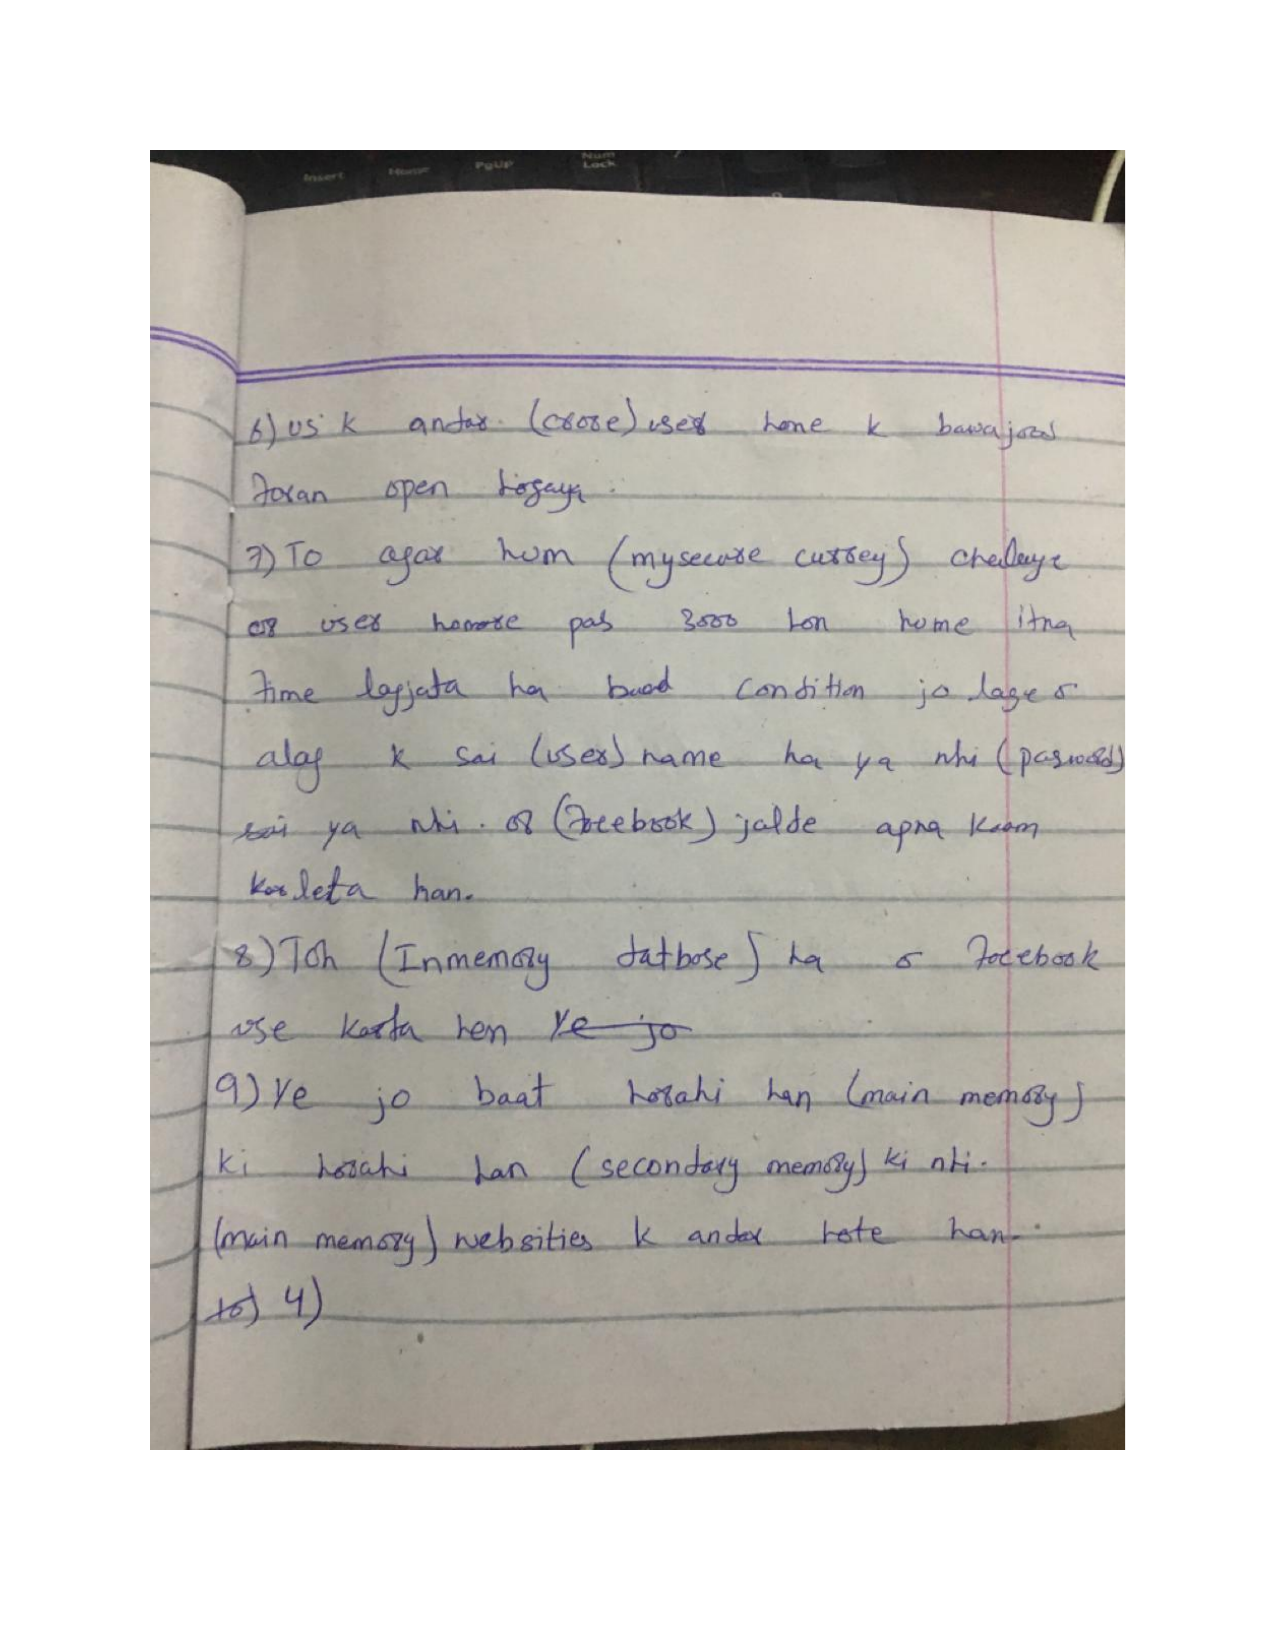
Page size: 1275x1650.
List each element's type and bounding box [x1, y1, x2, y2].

picture [150, 150, 1125, 1450]
